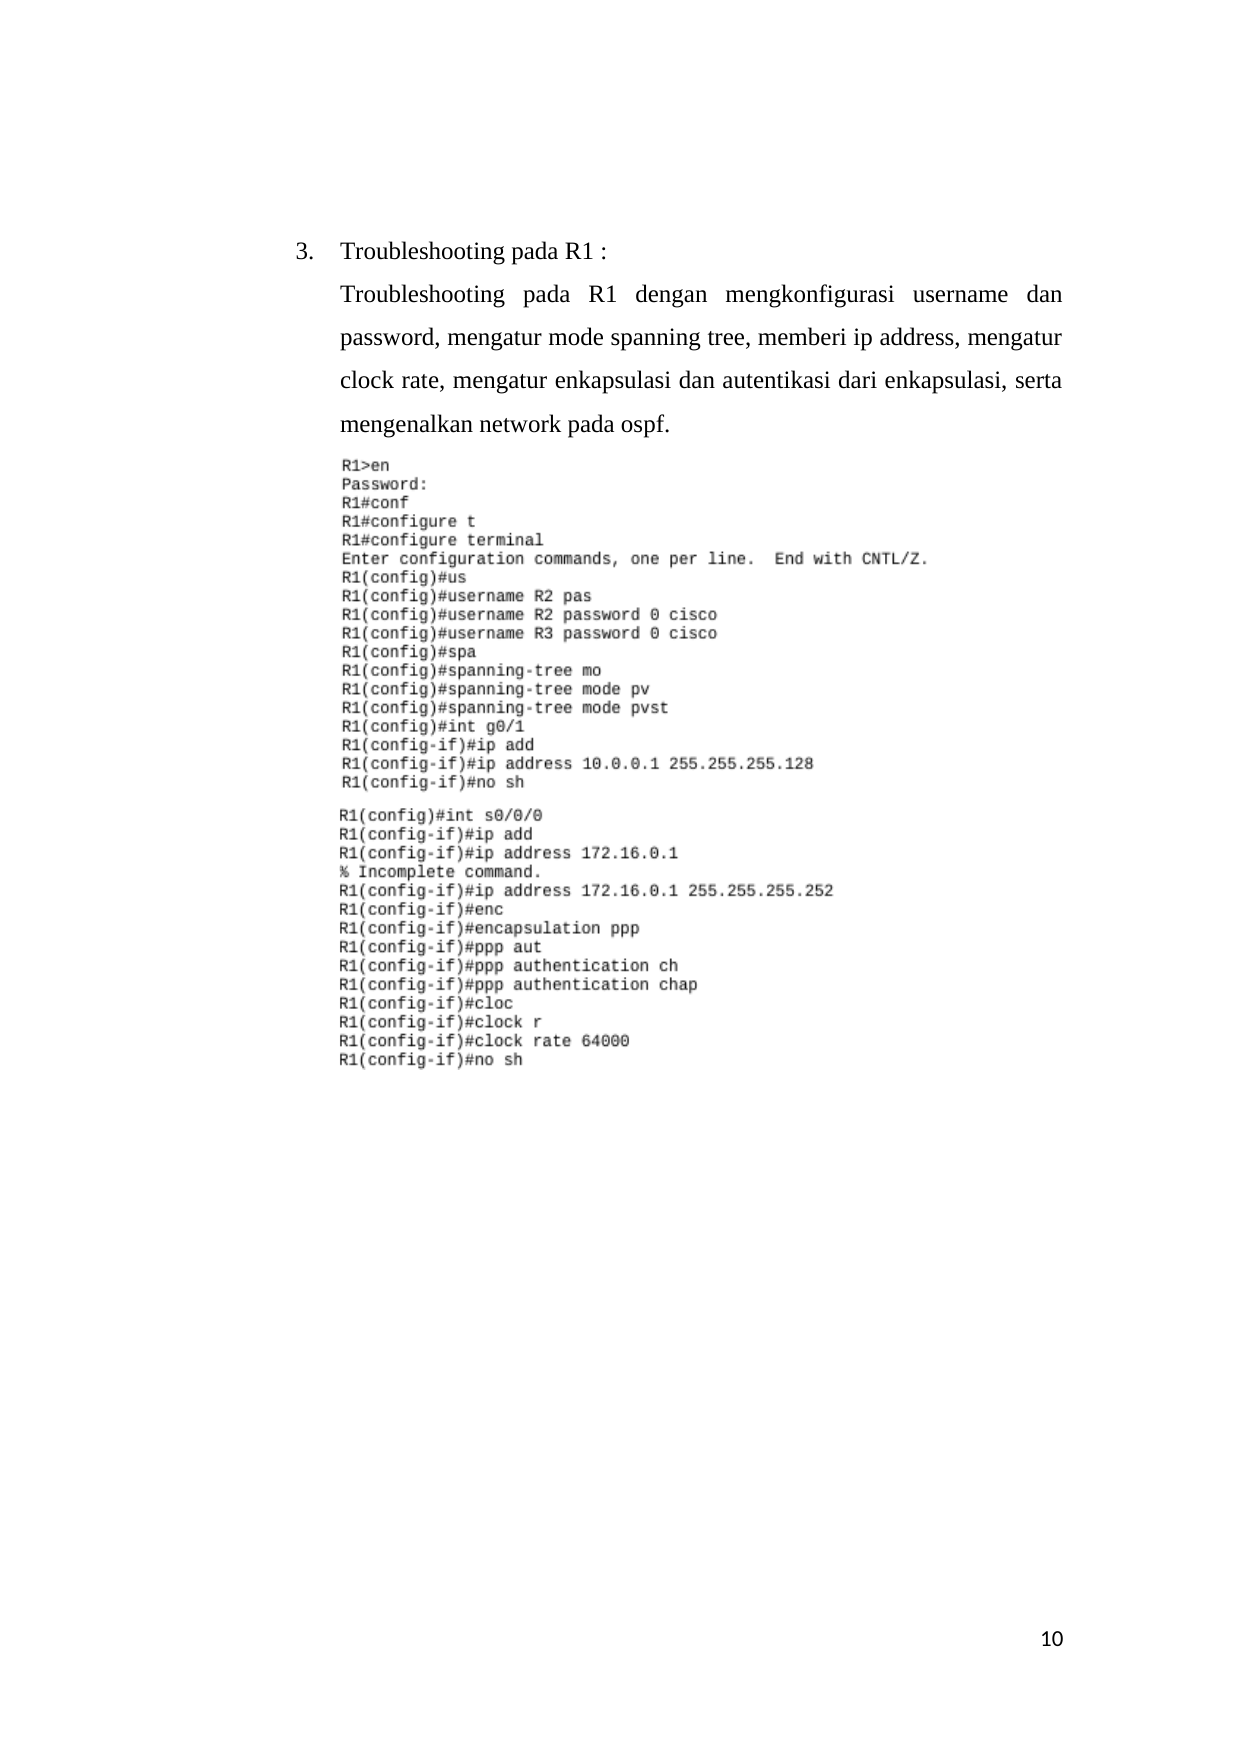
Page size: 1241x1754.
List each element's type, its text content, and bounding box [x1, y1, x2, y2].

picture [339, 807, 1165, 1070]
text 3. Troubleshooting pada R1 : [295, 236, 1063, 265]
text Troubleshooting pada R1 dengan mengkonfigurasi username dan password, mengatur mode spanning tree, memberi ip address, mengatur clock rate, mengatur enkapsulasi dan autentikasi dari enkapsulasi, serta mengenalkan network pada ospf. [340, 279, 1063, 437]
picture [339, 451, 1166, 794]
